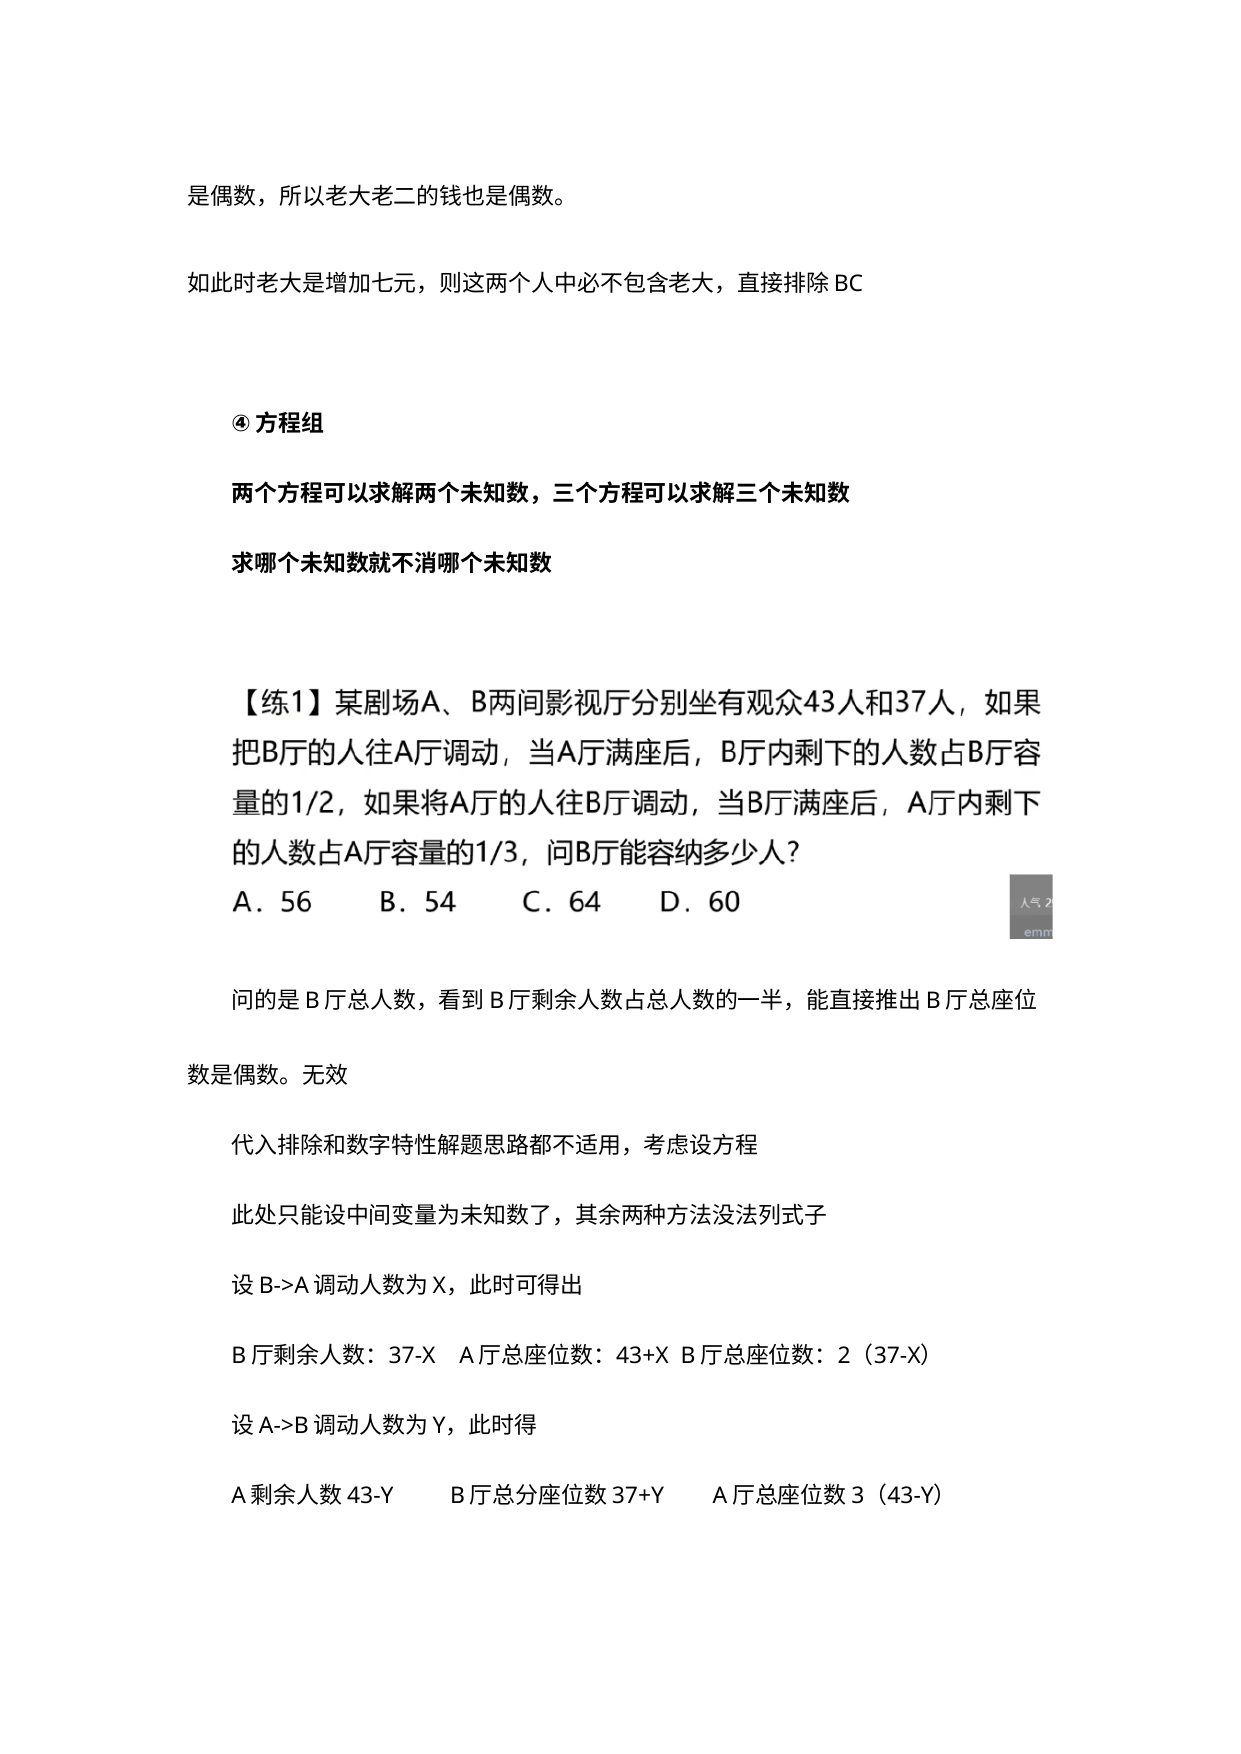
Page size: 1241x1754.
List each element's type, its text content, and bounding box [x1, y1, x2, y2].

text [187, 162, 1053, 227]
text A剩余人数43-Y B厅总分座位数37+Y A厅总座位数3（43-Y） [187, 1461, 1053, 1526]
text 代入排除和数字特性解题思路都不适用，考虑设方程 [187, 1111, 1053, 1176]
text 设B->A调动人数为X，此时可得出 [187, 1251, 1053, 1316]
text 此处只能设中间变量为未知数了，其余两种方法没法列式子 [187, 1181, 1053, 1246]
text 求哪个未知数就不消哪个未知数 [187, 529, 1053, 594]
text 设A->B调动人数为Y，此时得 [187, 1391, 1053, 1456]
picture [187, 658, 1053, 939]
text ④方程组 [187, 389, 1053, 454]
text B厅剩余人数：37-X A厅总座位数：43+X B厅总座位数：2（37-X） [187, 1321, 1053, 1386]
text 问的是B厅总人数，看到B厅剩余人数占总人数的一半，能直接推出B厅总座位数是偶数。无效 [187, 967, 1053, 1106]
text 如此时老大是增加七元，则这两个人中必不包含老大，直接排除BC [187, 248, 1053, 313]
text 两个方程可以求解两个未知数，三个方程可以求解三个未知数 [187, 459, 1053, 524]
